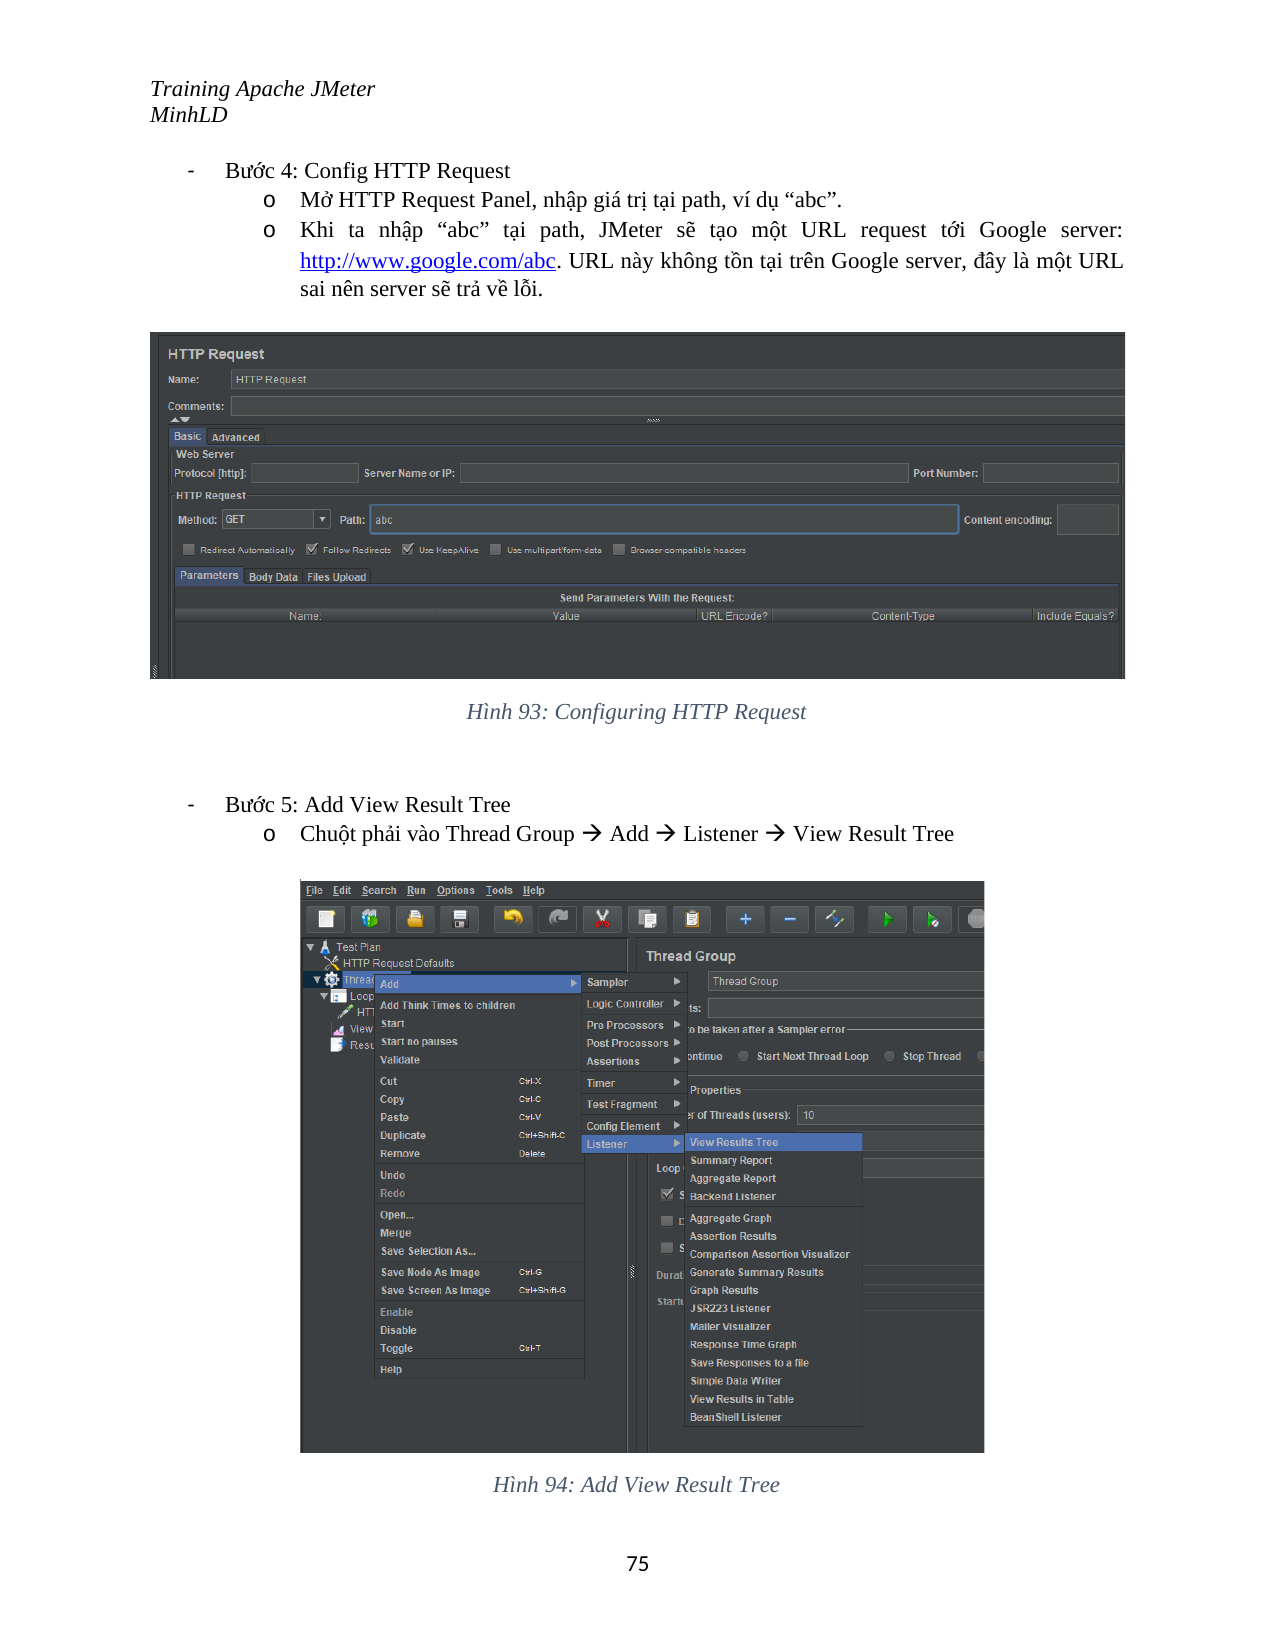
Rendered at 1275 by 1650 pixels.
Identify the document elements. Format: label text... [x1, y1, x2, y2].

list Bước 4: Config HTTP Request [187, 156, 1125, 184]
list Bước 5: Add View Result Tree [187, 790, 1125, 818]
list Chuột phải vào Thread Group Add Listener View Result Tree [262, 820, 1125, 848]
picture [150, 332, 1125, 679]
text Hình 94: Add View Result Tree [150, 1472, 1125, 1498]
list Khi ta nhập “abc” tại path, JMeter sẽ tạo một URL request tới Google server: http://www.google.com/abc. URL này không tồn tại trên Google server, đây là một URL sai nên server sẽ trả về lỗi. [262, 216, 1125, 301]
list Mở HTTP Request Panel, nhập giá trị tại path, ví dụ “abc”. [262, 186, 1125, 214]
text Hình 93: Configuring HTTP Request [150, 698, 1125, 724]
picture [300, 879, 985, 1453]
